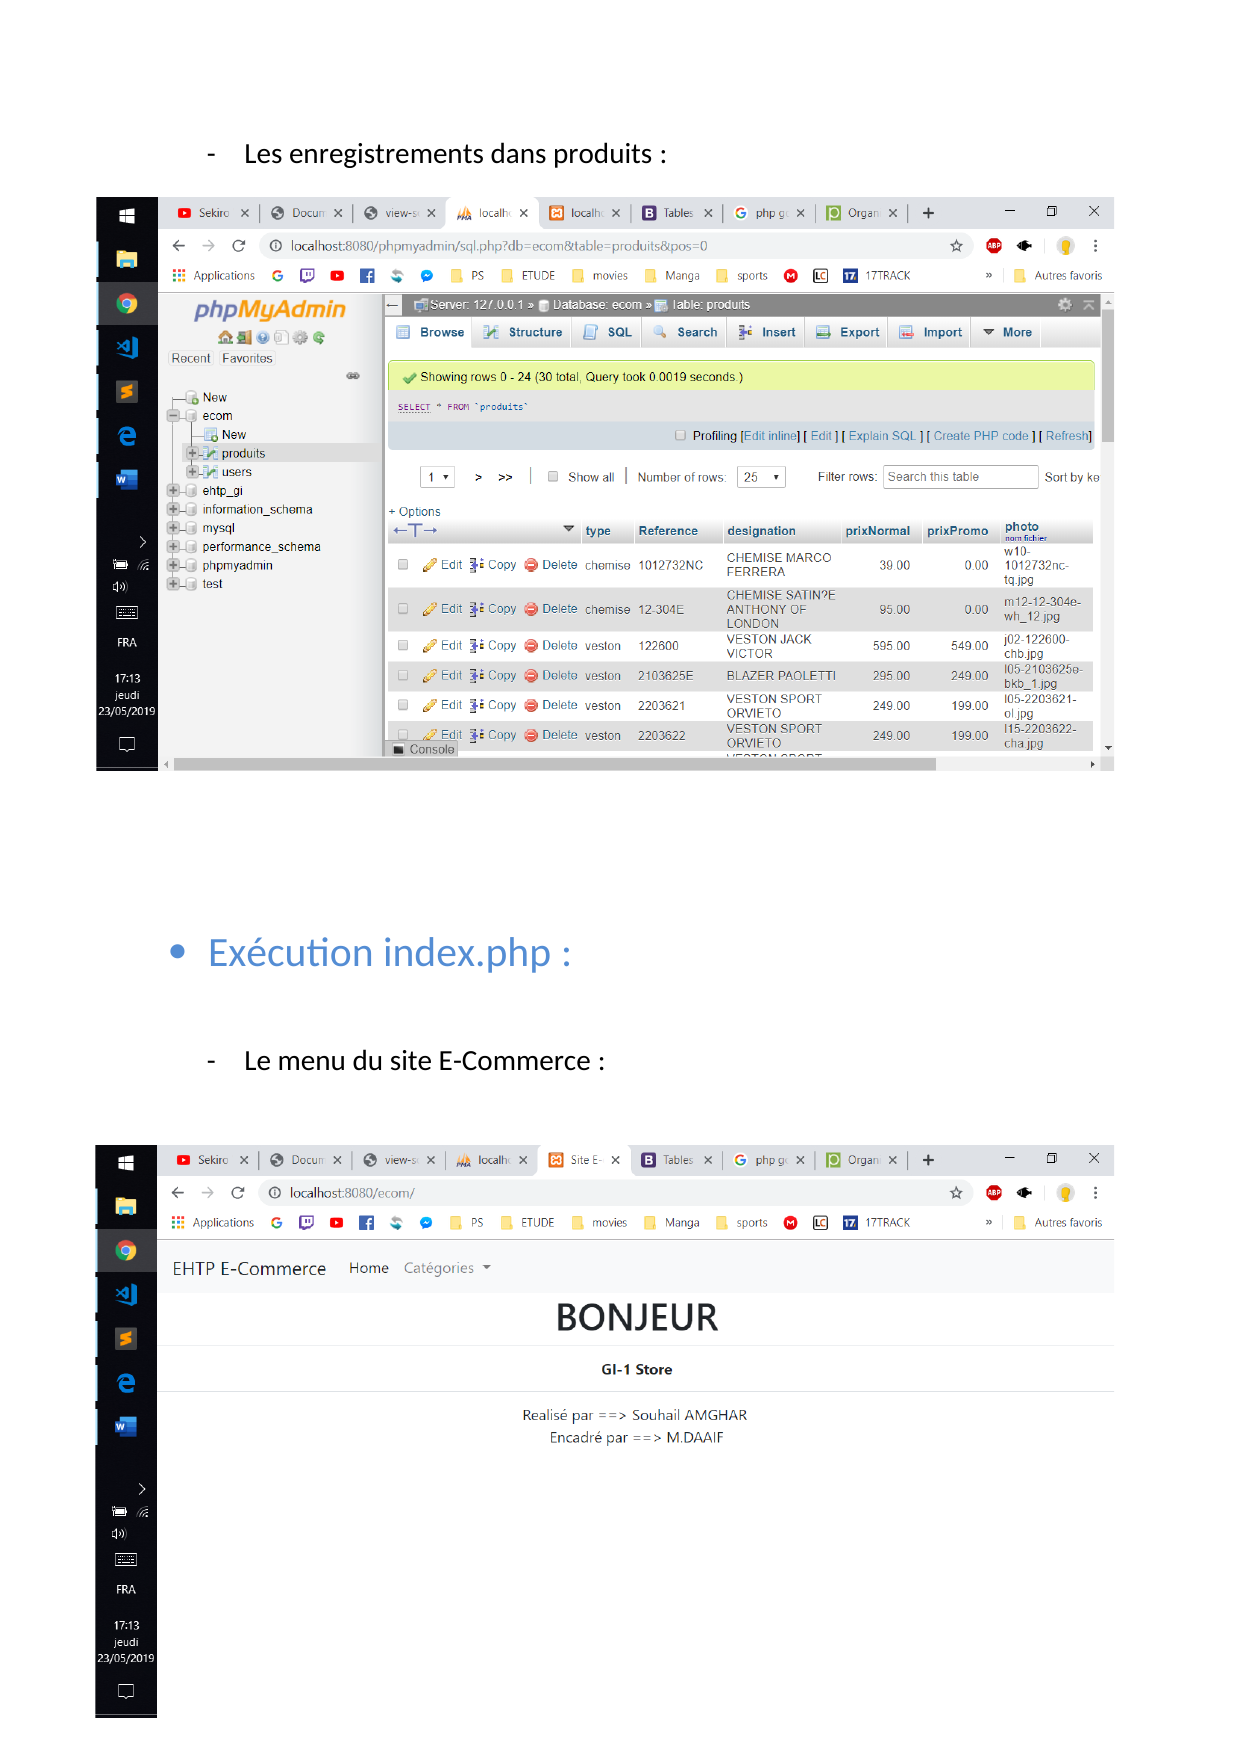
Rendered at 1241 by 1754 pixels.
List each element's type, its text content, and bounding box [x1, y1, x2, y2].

picture [95, 1145, 1115, 1718]
list Exécution index.php : [170, 926, 1152, 976]
list Les enregistrements dans produits : [207, 136, 1152, 171]
list Le menu du site E-Commerce : [207, 1042, 1152, 1078]
picture [96, 197, 1115, 771]
